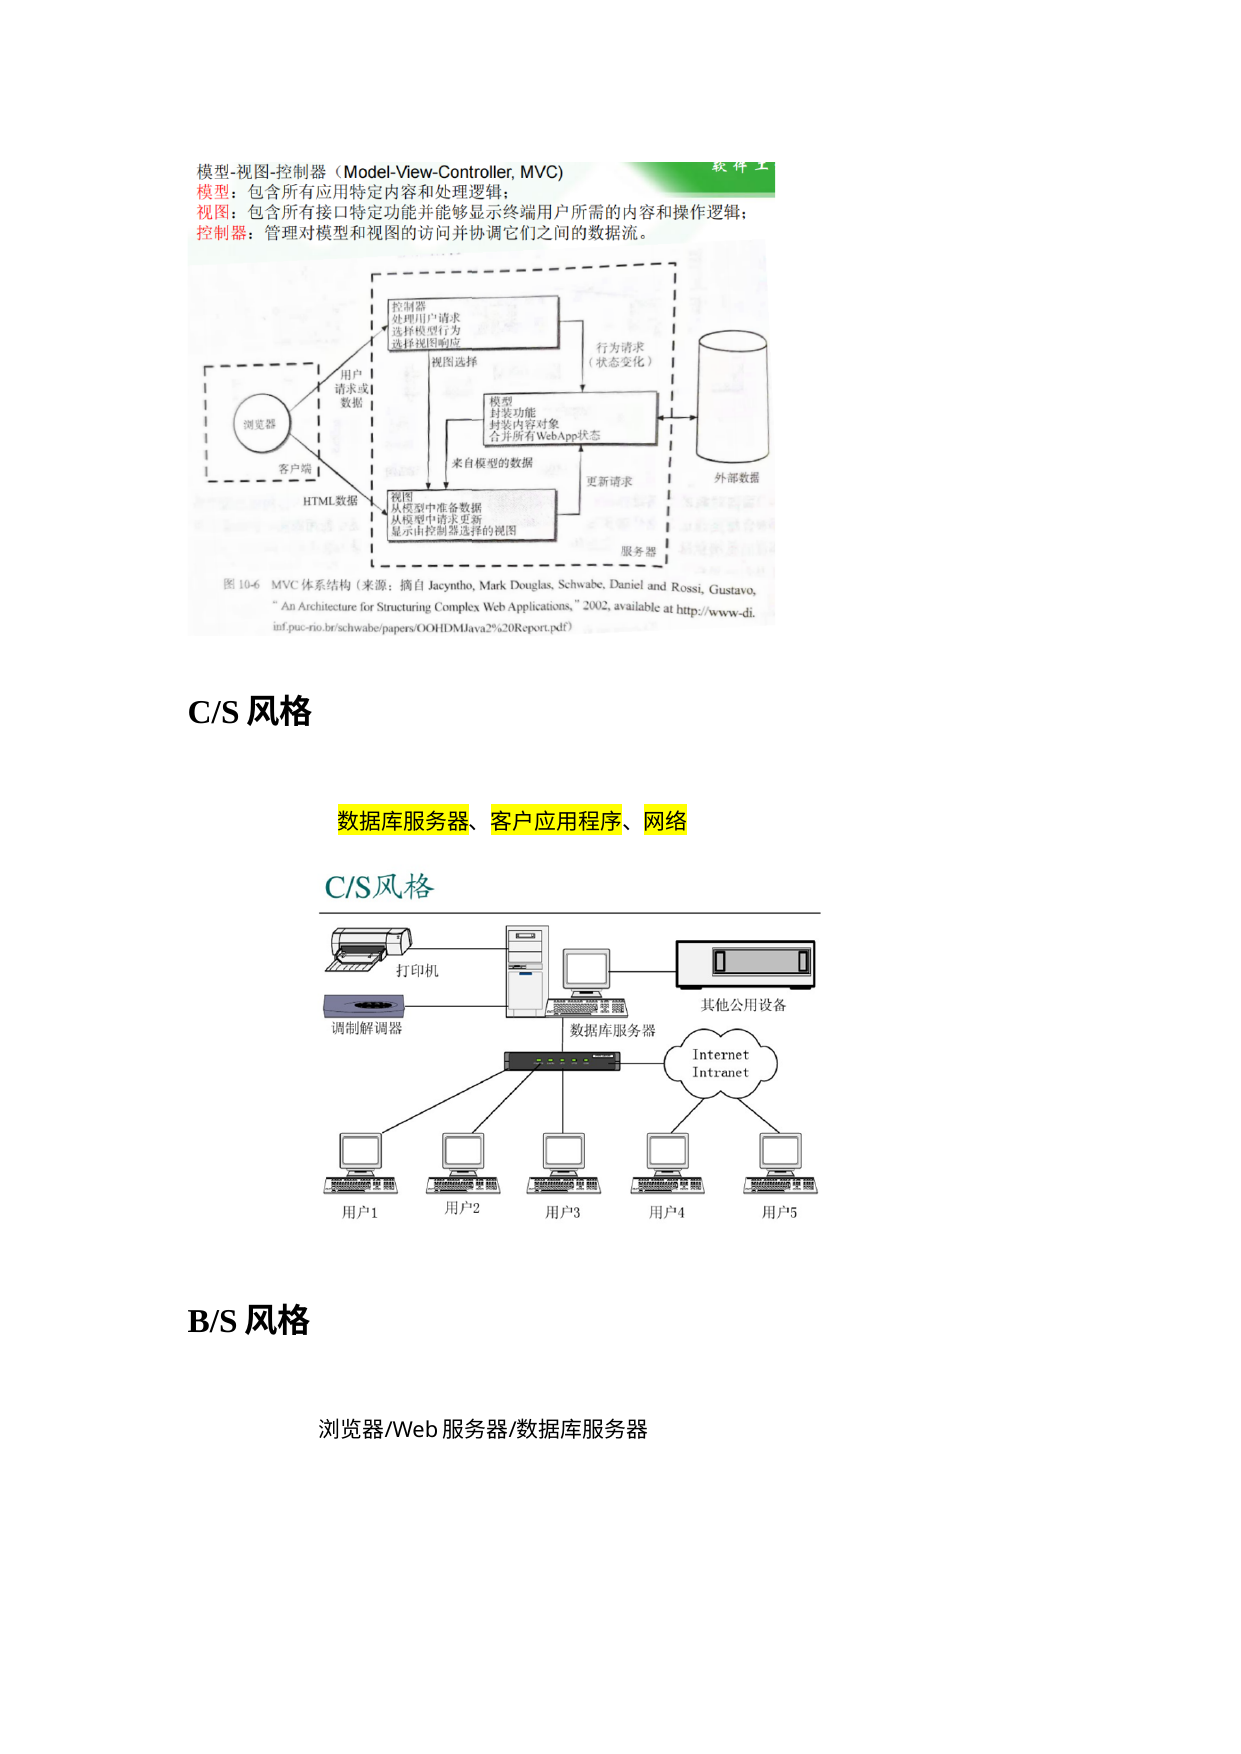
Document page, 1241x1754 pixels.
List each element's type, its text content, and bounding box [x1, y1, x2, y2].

subtitle B/S风格 [187, 1285, 1053, 1350]
subtitle C/S风格 [187, 677, 1053, 742]
picture [187, 162, 775, 636]
picture [305, 850, 823, 1244]
list 浏览器/Web服务器/数据库服务器 [276, 1412, 1053, 1445]
list 数据库服务器、客户应用程序、网络 [337, 803, 1053, 836]
